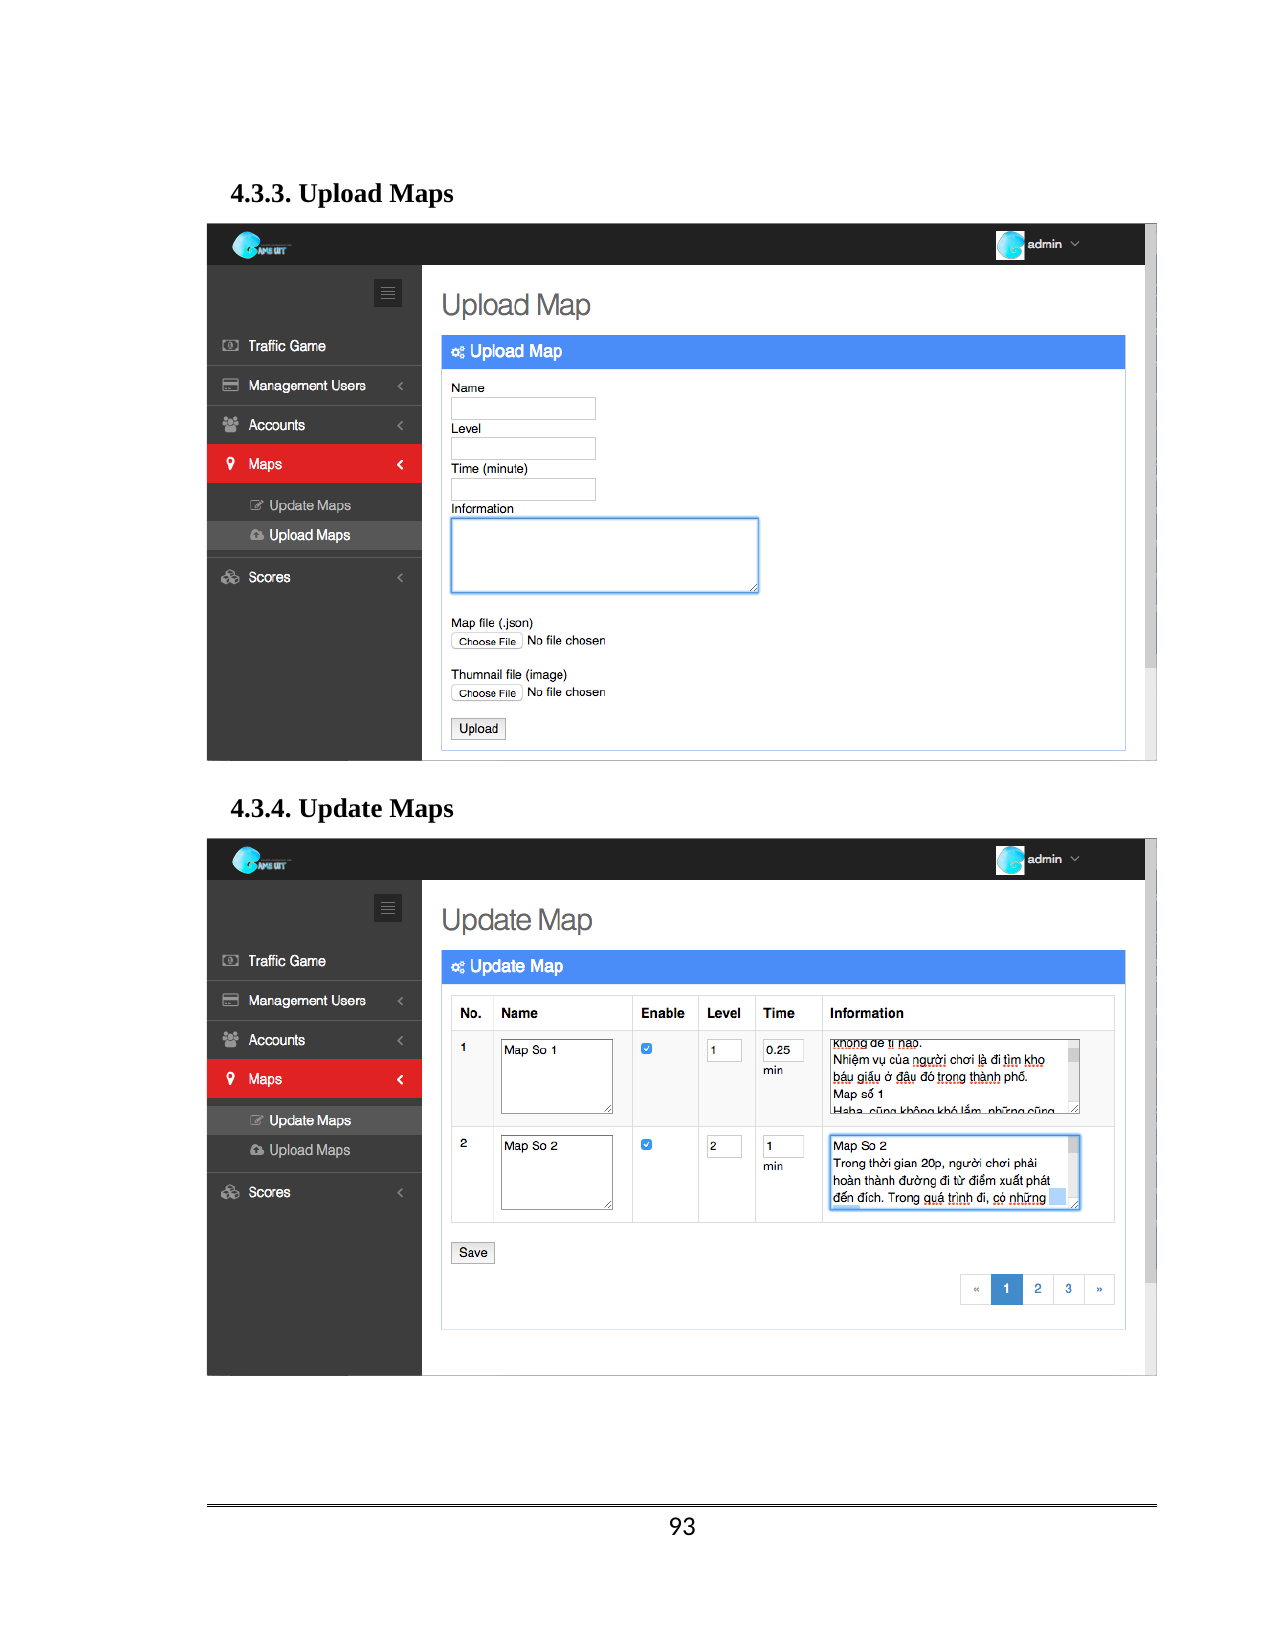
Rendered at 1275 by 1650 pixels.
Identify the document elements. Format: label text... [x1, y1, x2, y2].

picture [206, 838, 1157, 1376]
subtitle Update Maps [230, 792, 1157, 823]
subtitle Upload Maps [230, 177, 1157, 208]
picture [206, 223, 1157, 761]
